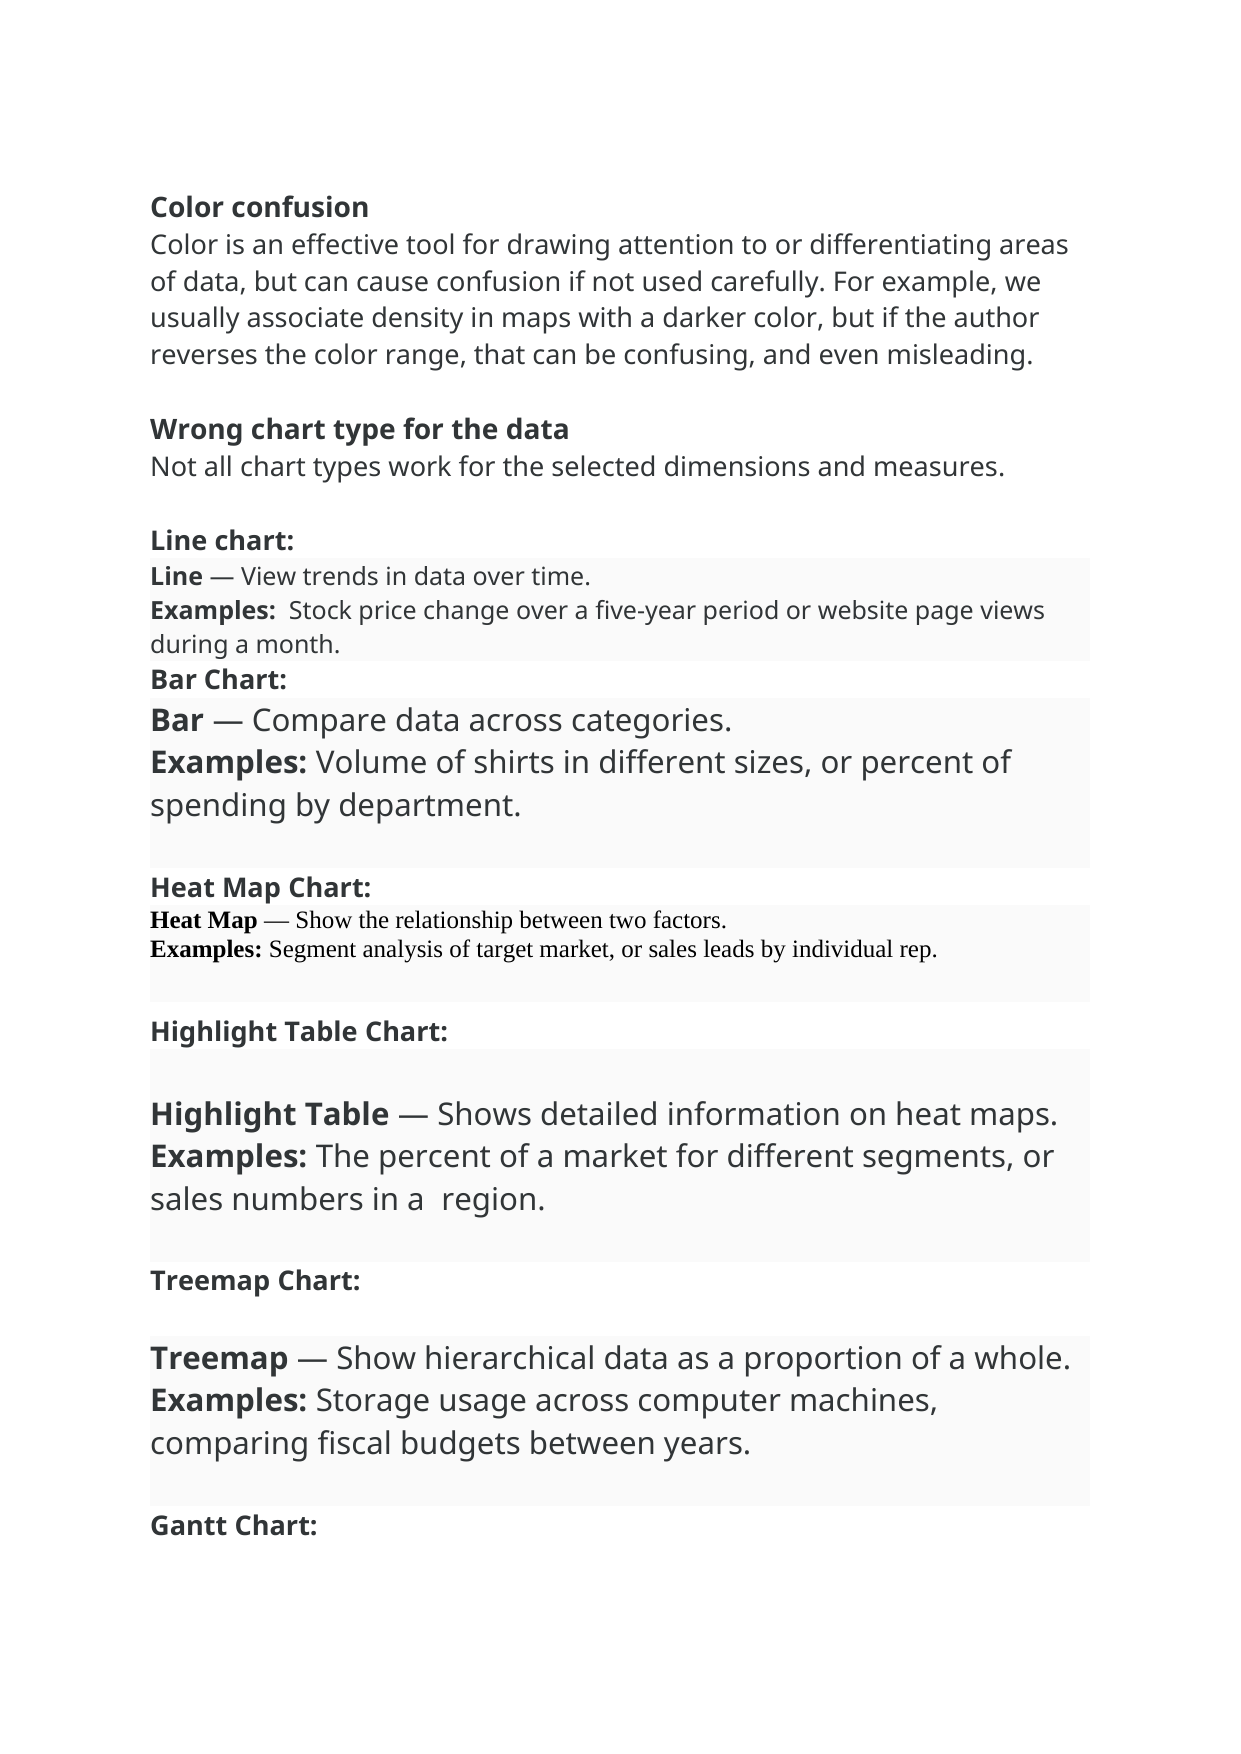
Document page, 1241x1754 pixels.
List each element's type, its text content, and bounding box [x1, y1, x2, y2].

text Gantt Chart: [150, 1506, 1090, 1543]
text Treemap — Show hierarchical data as a proportion of a whole. [150, 1336, 1090, 1378]
text Color is an effective tool for drawing attention to or differentiating areas of data, but can cause confusion if not used carefully. For example, we usually associate density in maps with a darker color, but if the author reverses the color range, that can be confusing, and even misleading. [150, 225, 1090, 373]
text Bar — Compare data across categories. [150, 698, 1090, 740]
text Heat Map Chart: [150, 868, 1090, 905]
text Highlight Table Chart: [150, 1012, 1090, 1049]
text Examples: Volume of shirts in different sizes, or percent of spending by department. [150, 740, 1090, 825]
text Examples: Stock price change over a five-year period or website page views during a month. [150, 593, 1090, 661]
text Not all chart types work for the selected dimensions and measures. [150, 448, 1090, 485]
text Heat Map — Show the relationship between two factors. [150, 905, 1090, 934]
text Line — View trends in data over time. [150, 558, 1090, 593]
text Examples: Storage usage across computer machines, comparing fiscal budgets between years. [150, 1378, 1090, 1463]
text Highlight Table — Shows detailed information on heat maps. [150, 1091, 1090, 1134]
text Wrong chart type for the data [150, 409, 1090, 448]
text Examples: The percent of a market for different segments, or sales numbers in a region. [150, 1134, 1090, 1219]
text Bar Chart: [150, 661, 1090, 698]
text Color confusion [150, 187, 1090, 225]
text Examples: Segment analysis of target market, or sales leads by individual rep. [150, 934, 1090, 962]
text Treemap Chart: [150, 1262, 1090, 1299]
text Line chart: [150, 522, 1090, 558]
